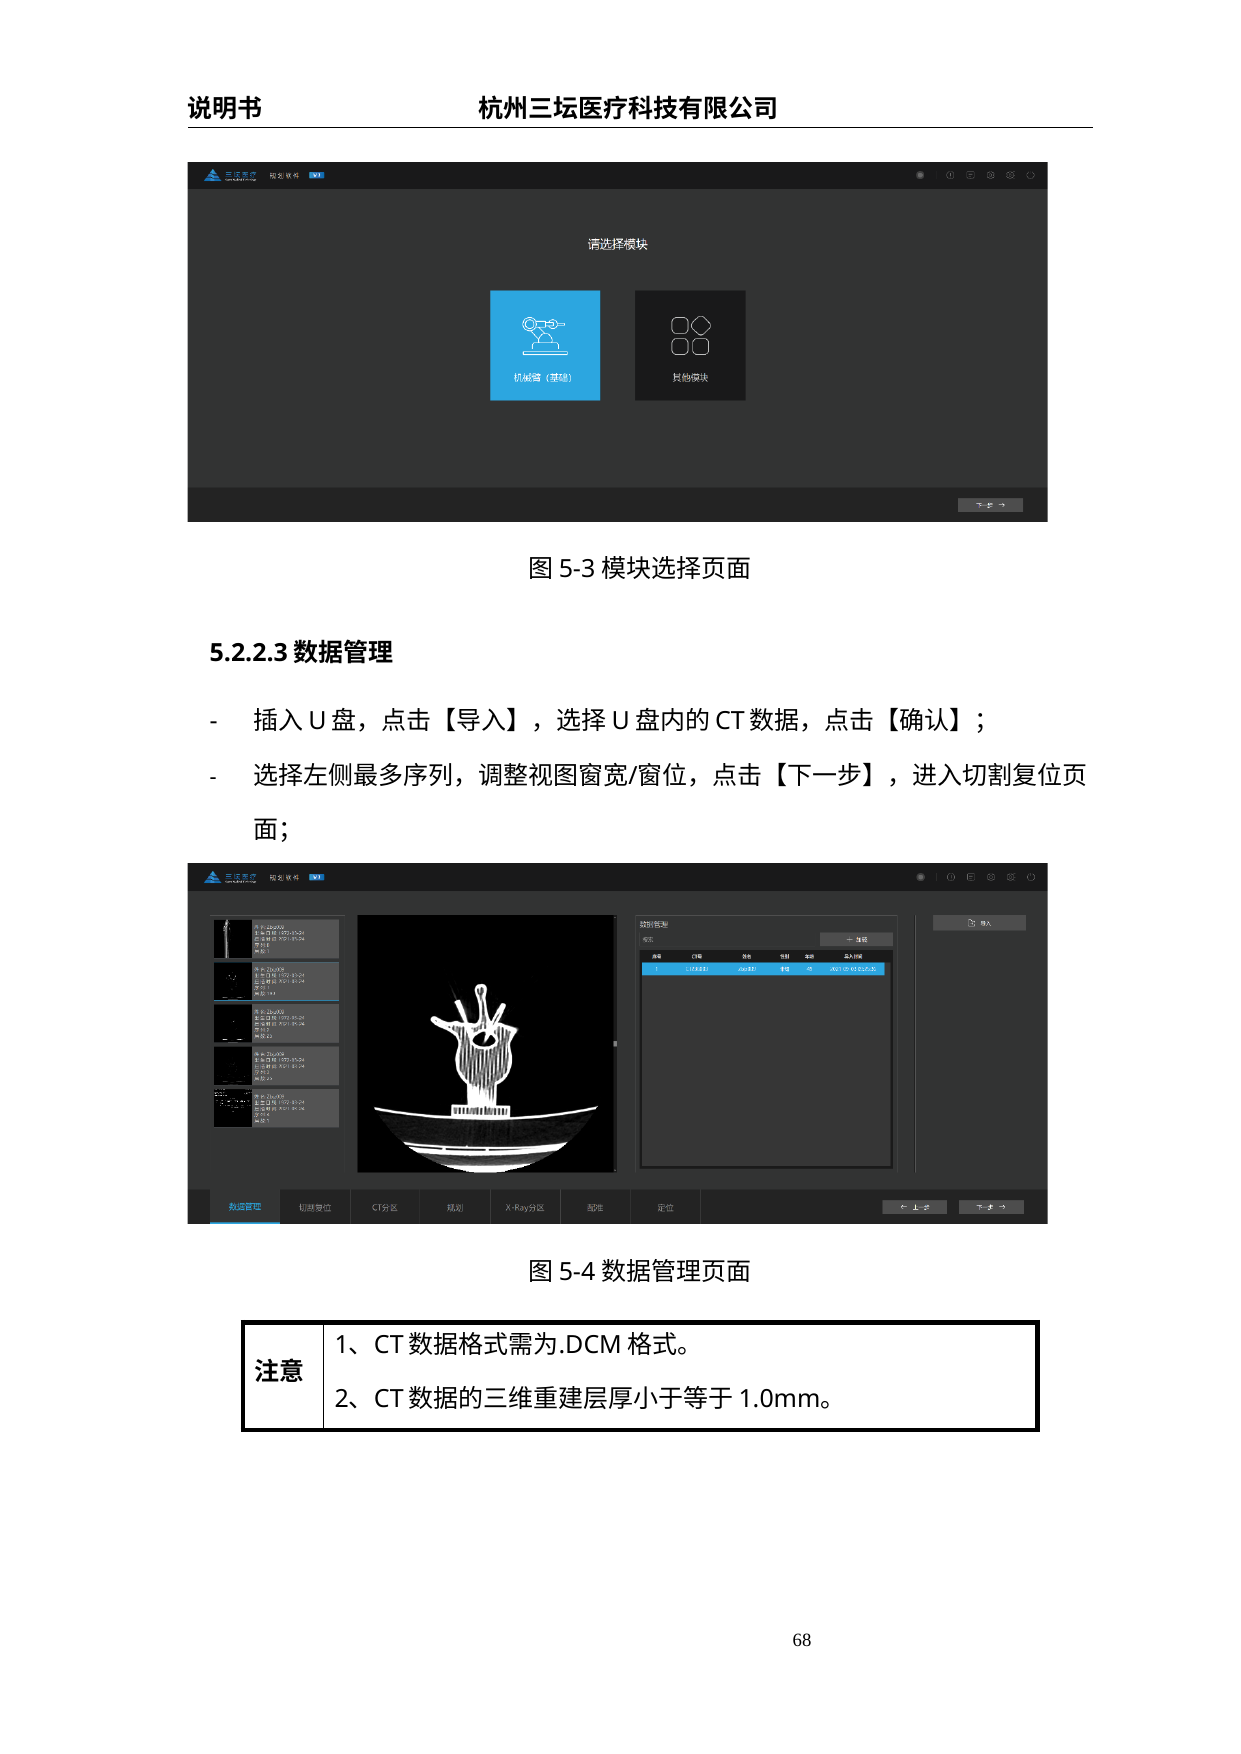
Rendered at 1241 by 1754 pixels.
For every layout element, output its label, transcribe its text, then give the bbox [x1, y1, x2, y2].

table_header 1、CT数据格式需为.DCM格式。 2、CT数据的三维重建层厚小于等于1.0mm。 [324, 1325, 1035, 1427]
list 选择左侧最多序列，调整视图窗宽/窗位，点击【下一步】，进入切割复位页面； [209, 755, 1093, 846]
text 图5-3 模块选择页面 [187, 534, 1093, 599]
picture [187, 863, 1048, 1224]
table_header 注意 [245, 1325, 323, 1427]
subtitle 5.2.2.3数据管理 [209, 618, 1071, 683]
text 图5-4 数据管理页面 [187, 1237, 1093, 1302]
list 插入U盘，点击【导入】，选择U盘内的CT数据，点击【确认】； [209, 701, 1093, 737]
picture [187, 162, 1048, 522]
